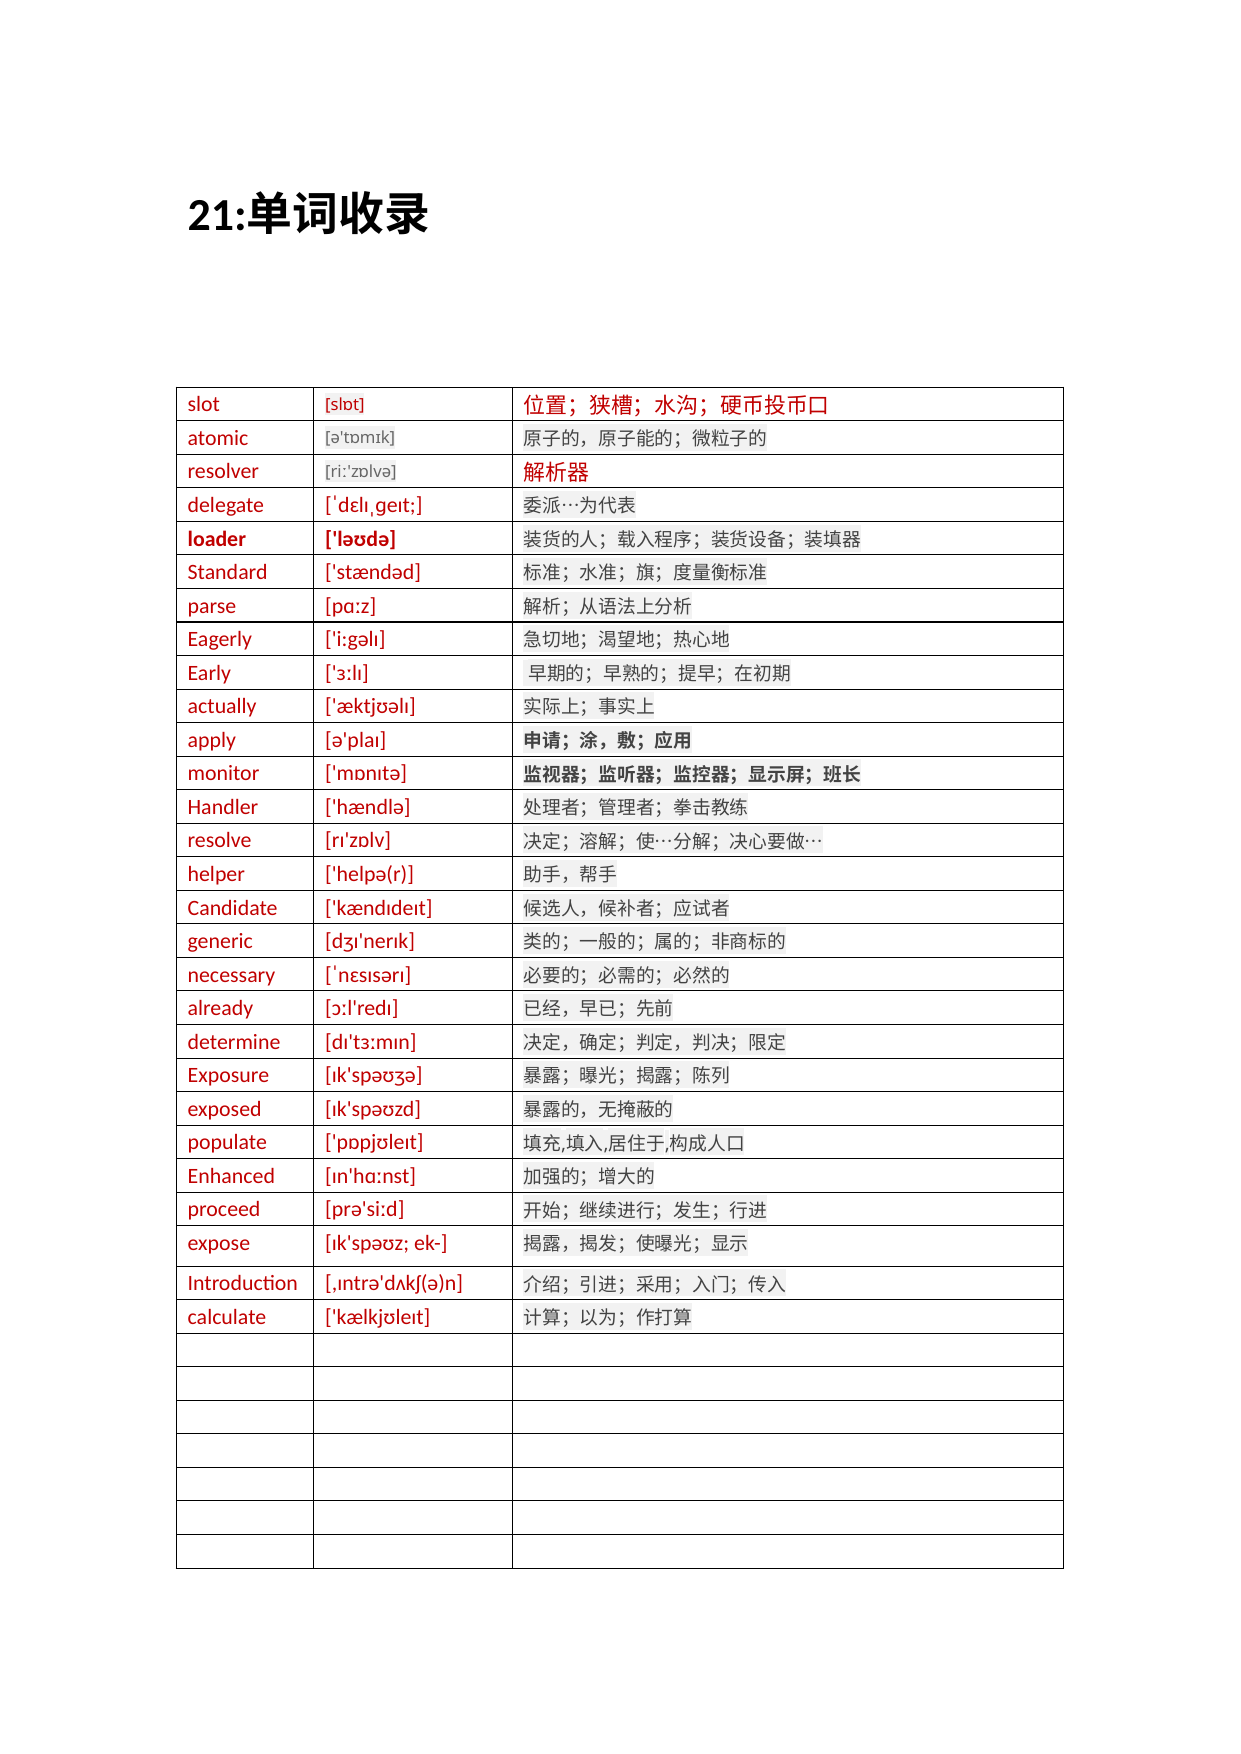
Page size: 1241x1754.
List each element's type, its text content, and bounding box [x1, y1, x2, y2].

table_cell resolve [177, 824, 313, 856]
table_header [slɒt] [314, 388, 512, 420]
table_cell ['i:gəlɪ] [314, 623, 512, 655]
table_cell populate [177, 1126, 313, 1158]
table_cell 标准；水准；旗；度量衡标准 [513, 555, 1063, 588]
table_cell generic [177, 924, 313, 957]
table_cell [dʒɪ'nerɪk] [314, 924, 512, 957]
table_cell proceed [177, 1193, 313, 1225]
table_cell 揭露，揭发；使曝光；显示 [513, 1226, 1063, 1266]
subtitle 21:单词收录 [187, 162, 1053, 259]
table_cell 申请；涂，敷；应用 [513, 723, 1063, 756]
table_cell [513, 1367, 1063, 1400]
table_cell Early [177, 656, 313, 688]
table_cell ['ləʊdə] [314, 522, 512, 554]
table_cell 装货的人；载入程序；装货设备；装填器 [513, 522, 1063, 554]
table_cell [riː'zɒlvə] [314, 455, 512, 487]
table_cell Handler [177, 790, 313, 823]
table_cell ['hændlə] [314, 790, 512, 823]
table_cell Exposure [177, 1059, 313, 1091]
table_cell 已经，早已；先前 [513, 991, 1063, 1024]
table_cell [513, 1535, 1063, 1567]
table_cell ['kændɪdeɪt] [314, 891, 512, 923]
table_cell 介绍；引进；采用；入门；传入 [513, 1267, 1063, 1299]
table_cell [177, 1434, 313, 1467]
table_cell [314, 1334, 512, 1366]
table_cell 原子的，原子能的；微粒子的 [513, 421, 1063, 454]
table_cell 早期的；早熟的；提早；在初期 [513, 656, 1063, 688]
table_cell expose [177, 1226, 313, 1266]
table_cell ['kælkjʊleɪt] [314, 1300, 512, 1333]
table_cell [ɔːl'redɪ] [314, 991, 512, 1024]
table_cell determine [177, 1025, 313, 1057]
table_cell 监视器；监听器；监控器；显示屏；班长 [513, 757, 1063, 789]
table_cell delegate [177, 488, 313, 521]
table_cell 急切地；渴望地；热心地 [513, 623, 1063, 655]
table_cell [314, 1401, 512, 1433]
table_cell [314, 1468, 512, 1500]
table_cell 解析；从语法上分析 [513, 589, 1063, 621]
table_cell [177, 1367, 313, 1400]
table_cell 填充,填入,居住于,构成人口 [513, 1126, 1063, 1158]
table_cell [dɪ'tɜːmɪn] [314, 1025, 512, 1057]
table_cell Candidate [177, 891, 313, 923]
table_cell [513, 1334, 1063, 1366]
table_cell [177, 1401, 313, 1433]
table_cell 助手，帮手 [513, 857, 1063, 890]
table_cell [314, 1434, 512, 1467]
table_header slot [177, 388, 313, 420]
table_cell helper [177, 857, 313, 890]
table_cell [ɪk'spəʊzd] [314, 1092, 512, 1124]
table_cell calculate [177, 1300, 313, 1333]
table_cell [ˈdɛlɪˌɡeɪt;] [314, 488, 512, 521]
table_cell [prə'siːd] [314, 1193, 512, 1225]
table_cell 开始；继续进行；发生；行进 [513, 1193, 1063, 1225]
table_cell [513, 1401, 1063, 1433]
table_cell 实际上；事实上 [513, 690, 1063, 722]
table_cell [ɪk'spəʊʒə] [314, 1059, 512, 1091]
table_cell [177, 1501, 313, 1534]
table_cell Enhanced [177, 1159, 313, 1192]
table_cell ['æktjʊəlɪ] [314, 690, 512, 722]
table_cell 解析器 [513, 455, 1063, 487]
table_cell loader [177, 522, 313, 554]
table_cell ['stændəd] [314, 555, 512, 588]
table_cell [ɪk'spəʊz; ek-] [314, 1226, 512, 1266]
table_cell Eagerly [177, 623, 313, 655]
table_cell [314, 1501, 512, 1534]
table_cell 暴露；曝光；揭露；陈列 [513, 1059, 1063, 1091]
table_cell [ə'plaɪ] [314, 723, 512, 756]
table_cell [,ɪntrə'dʌkʃ(ə)n] [314, 1267, 512, 1299]
table_cell [ˈnɛsɪsərɪ] [314, 958, 512, 990]
table_cell [177, 1468, 313, 1500]
table_cell necessary [177, 958, 313, 990]
table_cell 类的；一般的；属的；非商标的 [513, 924, 1063, 957]
table_cell 处理者；管理者；拳击教练 [513, 790, 1063, 823]
table_cell [314, 1367, 512, 1400]
table_cell [314, 1535, 512, 1567]
table_cell [177, 1535, 313, 1567]
table_cell monitor [177, 757, 313, 789]
table_cell already [177, 991, 313, 1024]
table_cell ['ɜːlɪ] [314, 656, 512, 688]
table_cell 计算；以为；作打算 [513, 1300, 1063, 1333]
table_cell atomic [177, 421, 313, 454]
table_cell [ɪn'hɑːnst] [314, 1159, 512, 1192]
table_cell resolver [177, 455, 313, 487]
table_cell 委派…为代表 [513, 488, 1063, 521]
table_cell 必要的；必需的；必然的 [513, 958, 1063, 990]
table_cell 候选人，候补者；应试者 [513, 891, 1063, 923]
table_cell actually [177, 690, 313, 722]
table_cell ['helpə(r)] [314, 857, 512, 890]
table_cell 决定；溶解；使…分解；决心要做… [513, 824, 1063, 856]
table_cell Standard [177, 555, 313, 588]
table_cell 决定，确定；判定，判决；限定 [513, 1025, 1063, 1057]
table_cell 加强的；增大的 [513, 1159, 1063, 1192]
table_header 位置；狭槽；水沟；硬币投币口 [513, 388, 1063, 420]
table_cell [513, 1434, 1063, 1467]
table_cell exposed [177, 1092, 313, 1124]
table_cell apply [177, 723, 313, 756]
table_cell parse [177, 589, 313, 621]
table_cell Introduction [177, 1267, 313, 1299]
table_cell [pɑːz] [314, 589, 512, 621]
table_cell ['pɒpjʊleɪt] [314, 1126, 512, 1158]
table_cell [513, 1501, 1063, 1534]
table_cell [ə'tɒmɪk] [314, 421, 512, 454]
table_cell [rɪ'zɒlv] [314, 824, 512, 856]
table_cell [513, 1468, 1063, 1500]
table_cell [177, 1334, 313, 1366]
table_cell ['mɒnɪtə] [314, 757, 512, 789]
table_cell 暴露的，无掩蔽的 [513, 1092, 1063, 1124]
